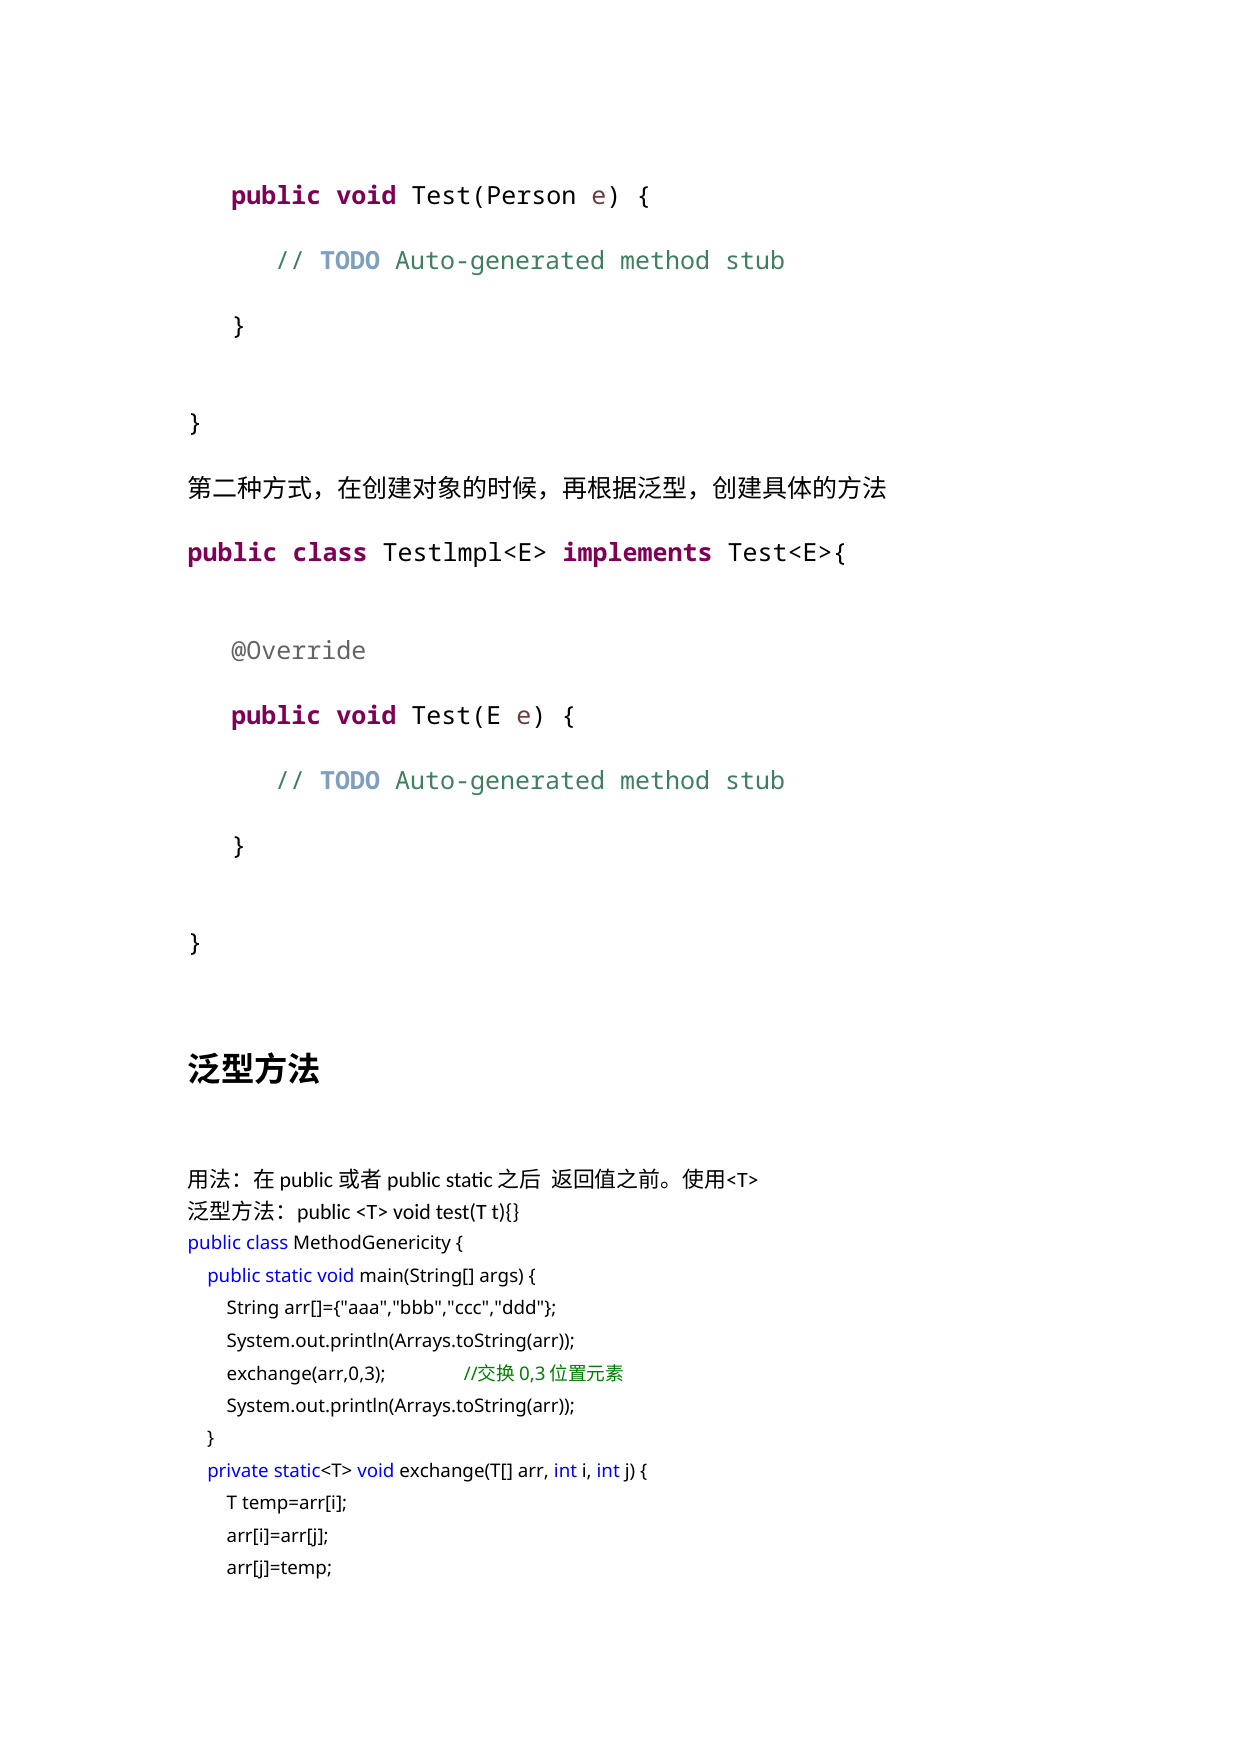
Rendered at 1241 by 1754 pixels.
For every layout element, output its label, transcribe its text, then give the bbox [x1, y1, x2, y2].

text @Override [187, 617, 1053, 682]
text } [187, 909, 1053, 974]
text } [187, 292, 1053, 357]
text 用法：在public 或者 public static 之后 返回值之前。使用<T> [187, 1161, 1053, 1194]
text String arr[]={"aaa","bbb","ccc","ddd"}; [187, 1291, 1053, 1324]
text 第二种方式，在创建对象的时候，再根据泛型，创建具体的方法 [187, 454, 1053, 519]
text T temp=arr[i]; [187, 1486, 1053, 1519]
text // TODO Auto-generated method stub [187, 747, 1053, 812]
text public void Test(Person e) { [187, 162, 1053, 227]
text 泛型方法：public <T> void test(T t){} [187, 1194, 1053, 1226]
text private static<T> void exchange(T[] arr, int i, int j) { [187, 1454, 1053, 1486]
text public static void main(String[] args) { [187, 1259, 1053, 1291]
subtitle 泛型方法 [187, 1034, 1053, 1099]
text exchange(arr,0,3); //交换0,3位置元素 [187, 1356, 1053, 1389]
text // TODO Auto-generated method stub [187, 227, 1053, 292]
text public void Test(E e) { [187, 682, 1053, 747]
text } [187, 1421, 1053, 1454]
text arr[j]=temp; [187, 1551, 1053, 1584]
text } [187, 812, 1053, 877]
text public class MethodGenericity { [187, 1226, 1053, 1259]
text } [187, 389, 1053, 454]
text System.out.println(Arrays.toString(arr)); [187, 1324, 1053, 1356]
text System.out.println(Arrays.toString(arr)); [187, 1389, 1053, 1421]
text arr[i]=arr[j]; [187, 1519, 1053, 1551]
text public class Testlmpl<E> implements Test<E>{ [187, 519, 1053, 584]
